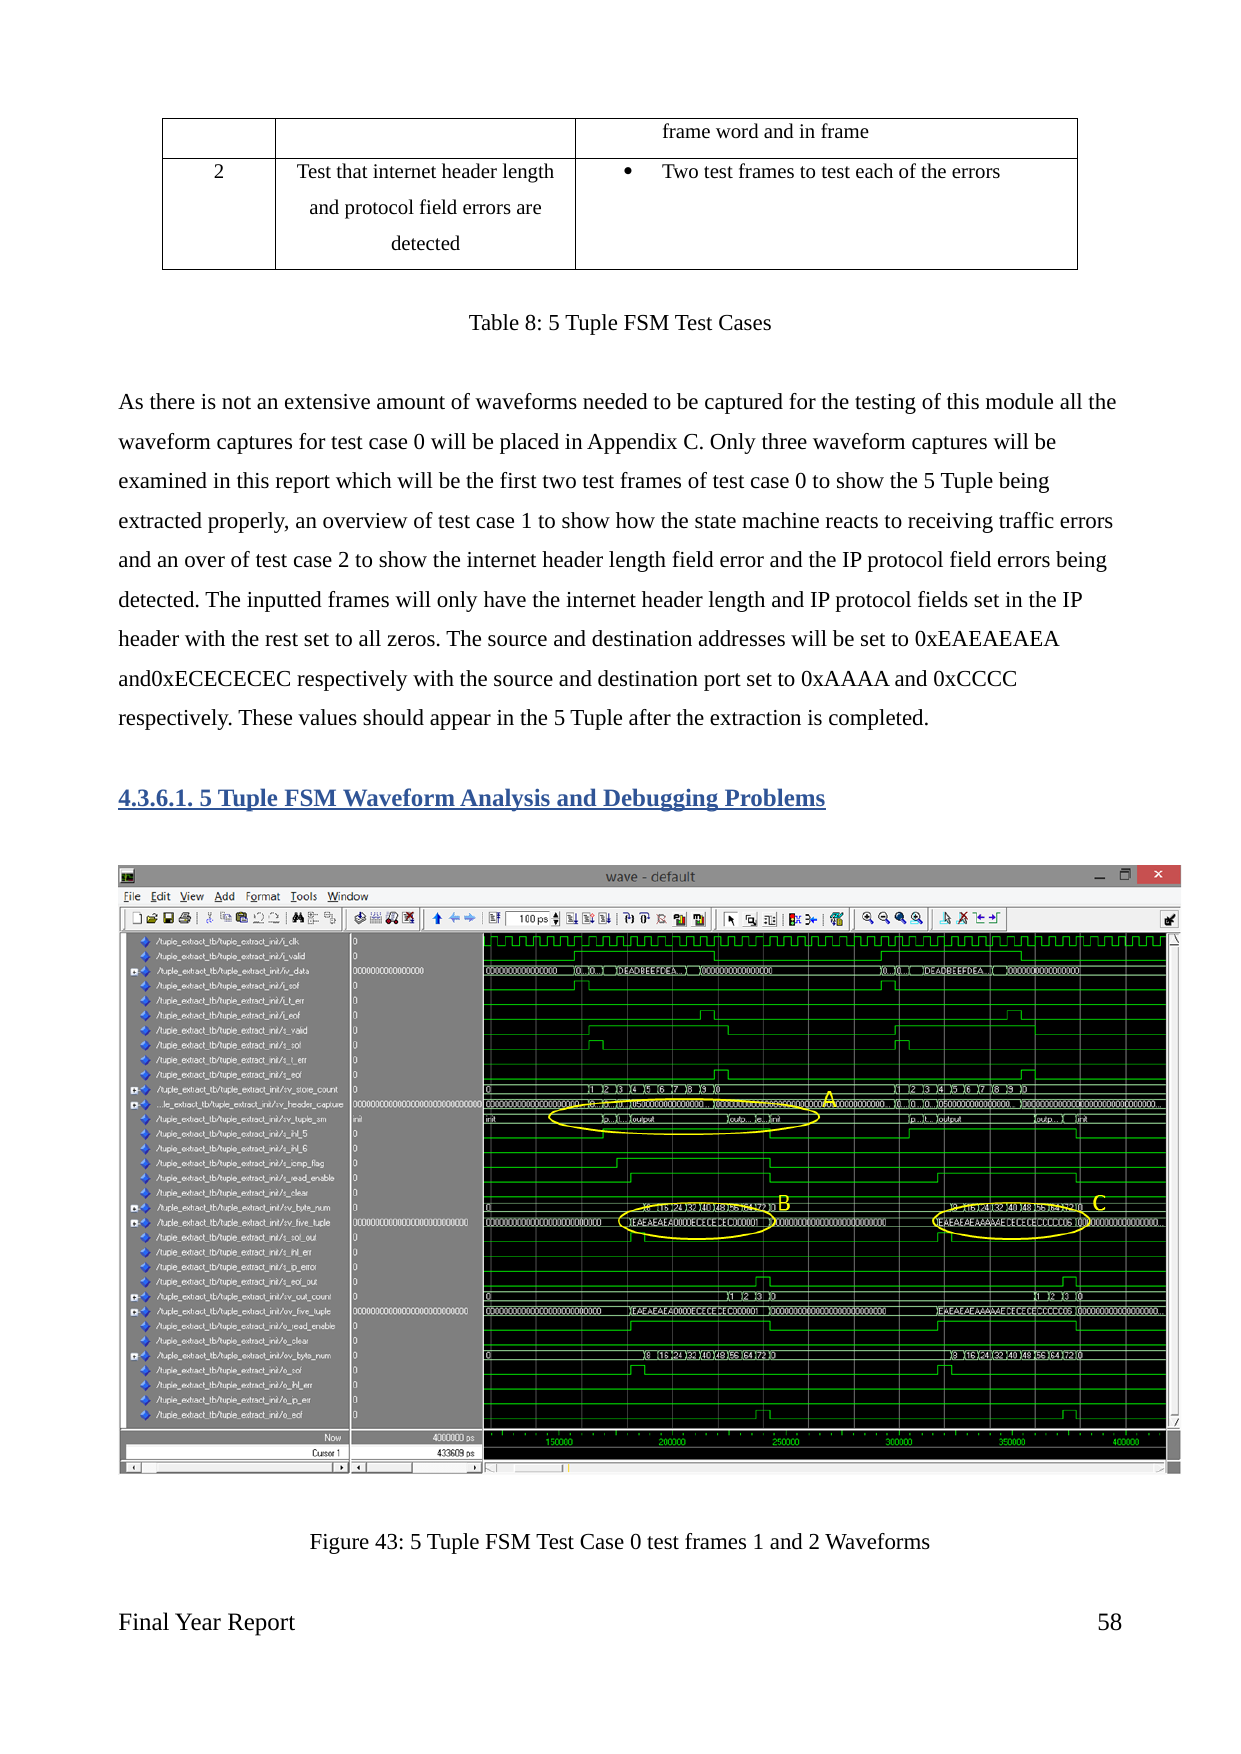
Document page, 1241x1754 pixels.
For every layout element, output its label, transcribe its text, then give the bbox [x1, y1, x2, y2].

text Figure 43: 5 Tuple FSM Test Case 0 test frames 1 and 2 Waveforms [118, 1528, 1122, 1554]
table_cell Test that internet header length and protocol field errors are detected [276, 159, 575, 269]
text Table 8: 5 Tuple FSM Test Cases [118, 309, 1122, 336]
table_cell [276, 119, 575, 157]
table_cell 1 [163, 119, 275, 157]
picture [118, 865, 1182, 1475]
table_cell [576, 119, 1077, 157]
table_cell Two test frames to test each of the errors [576, 159, 1077, 269]
table_cell 2 [163, 159, 275, 269]
text As there is not an extensive amount of waveforms needed to be captured for the testing of this module all the waveform captures for test case 0 will be placed in Appendix C. Only three waveform captures will be examined in this report which will be the first two test frames of test case 0 to show the 5 Tuple being extracted properly, an overview of test case 1 to show how the state machine reacts to receiving traffic errors and an over of test case 2 to show the internet header length field error and the IP protocol field errors being detected. The inputted frames will only have the internet header length and IP protocol fields set in the IP header with the rest set to all zeros. The source and destination addresses will be set to 0xEAEAEAEA and0xECECECEC respectively with the source and destination port set to 0xAAAA and 0xCCCC respectively. These values should appear in the 5 Tuple after the extraction is completed. [118, 388, 1122, 731]
text 4.3.6.1. 5 Tuple FSM Waveform Analysis and Debugging Problems [118, 783, 1122, 812]
